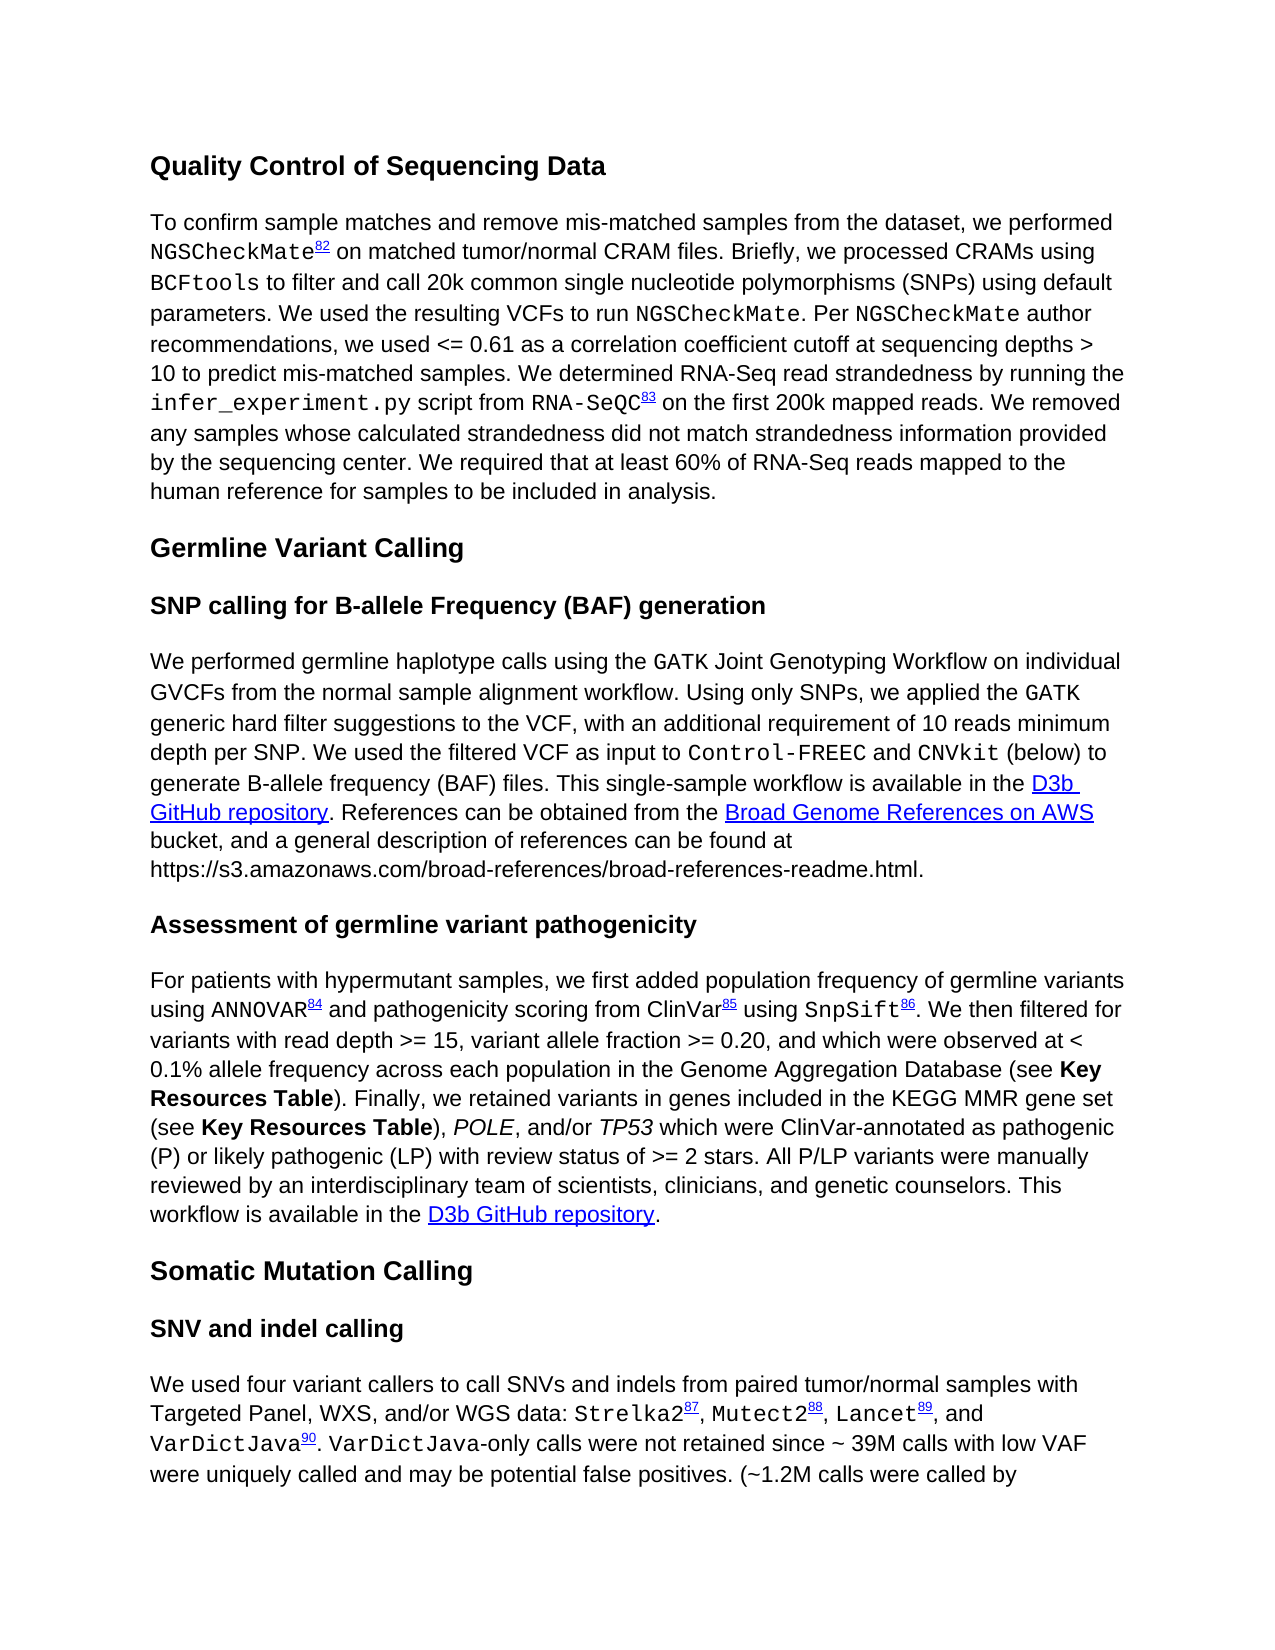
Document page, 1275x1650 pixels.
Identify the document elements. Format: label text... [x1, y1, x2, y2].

subtitle SNV and indel calling [150, 1314, 1125, 1343]
subtitle SNP calling for B-allele Frequency (BAF) generation [150, 591, 1125, 620]
subtitle Germline Variant Calling [150, 532, 1125, 563]
text We performed germline haplotype calls using the GATK Joint Genotyping Workflow on individual GVCFs from the normal sample alignment workflow. Using only SNPs, we applied the GATK generic hard filter suggestions to the VCF, with an additional requirement of 10 reads minimum depth per SNP. We used the filtered VCF as input to Control-FREEC and CNVkit (below) to generate B-allele frequency (BAF) files. This single-sample workflow is available in the D3b GitHub repository. References can be obtained from the Broad Genome References on AWS bucket, and a general description of references can be found at https://s3.amazonaws.com/broad-references/broad-references-readme.html. [150, 648, 1125, 883]
subtitle Quality Control of Sequencing Data [150, 150, 1125, 181]
text For patients with hypermutant samples, we first added population frequency of germline variants using ANNOVAR84 and pathogenicity scoring from ClinVar85 using SnpSift86. We then filtered for variants with read depth >= 15, variant allele fraction >= 0.20, and which were observed at < 0.1% allele frequency across each population in the Genome Aggregation Database (see Key Resources Table). Finally, we retained variants in genes included in the KEGG MMR gene set (see Key Resources Table), POLE, and/or TP53 which were ClinVar-annotated as pathogenic (P) or likely pathogenic (LP) with review status of >= 2 stars. All P/LP variants were manually reviewed by an interdisciplinary team of scientists, clinicians, and genetic counselors. This workflow is available in the D3b GitHub repository. [150, 967, 1125, 1227]
text To confirm sample matches and remove mis-matched samples from the dataset, we performed NGSCheckMate82 on matched tumor/normal CRAM files. Briefly, we processed CRAMs using BCFtools to filter and call 20k common single nucleotide polymorphisms (SNPs) using default parameters. We used the resulting VCFs to run NGSCheckMate. Per NGSCheckMate author recommendations, we used <= 0.61 as a correlation coefficient cutoff at sequencing depths > 10 to predict mis-matched samples. We determined RNA-Seq read strandedness by running the infer_experiment.py script from RNA-SeQC83 on the first 200k mapped reads. We removed any samples whose calculated strandedness did not match strandedness information provided by the sequencing center. We required that at least 60% of RNA-Seq reads mapped to the human reference for samples to be included in analysis. [150, 209, 1125, 504]
subtitle Somatic Mutation Calling [150, 1254, 1125, 1286]
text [150, 1371, 1125, 1488]
subtitle Assessment of germline variant pathogenicity [150, 910, 1125, 939]
